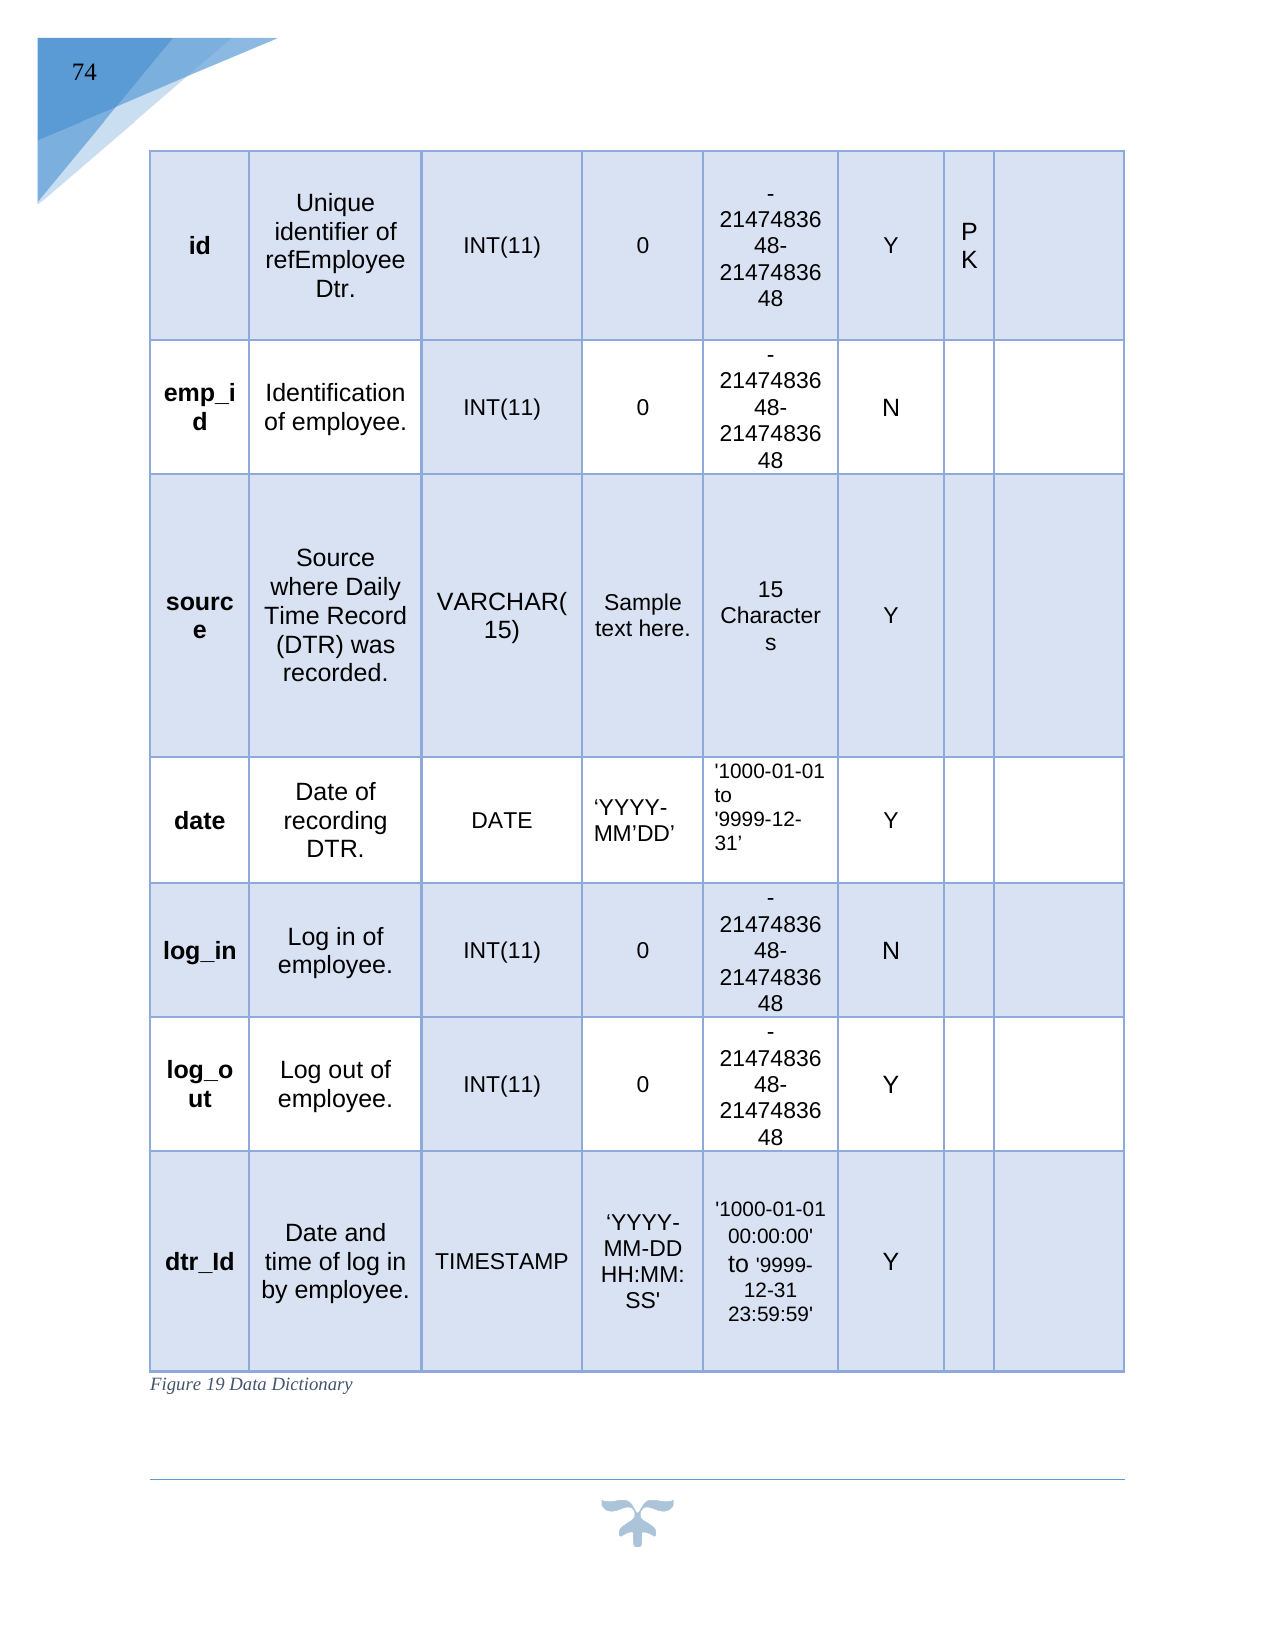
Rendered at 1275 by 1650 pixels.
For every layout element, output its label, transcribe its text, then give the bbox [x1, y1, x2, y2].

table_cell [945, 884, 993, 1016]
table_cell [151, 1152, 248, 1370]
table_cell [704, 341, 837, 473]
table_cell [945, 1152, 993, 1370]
picture [37, 37, 279, 206]
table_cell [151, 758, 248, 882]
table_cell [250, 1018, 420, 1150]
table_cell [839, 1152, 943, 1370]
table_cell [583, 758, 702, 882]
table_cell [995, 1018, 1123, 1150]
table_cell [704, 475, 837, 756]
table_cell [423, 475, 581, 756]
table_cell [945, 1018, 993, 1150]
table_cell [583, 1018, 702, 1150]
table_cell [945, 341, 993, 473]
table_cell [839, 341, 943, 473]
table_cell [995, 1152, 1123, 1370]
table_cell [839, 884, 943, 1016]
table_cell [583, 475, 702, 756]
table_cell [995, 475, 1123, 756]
text Figure 19 Data Dictionary [150, 1373, 1125, 1394]
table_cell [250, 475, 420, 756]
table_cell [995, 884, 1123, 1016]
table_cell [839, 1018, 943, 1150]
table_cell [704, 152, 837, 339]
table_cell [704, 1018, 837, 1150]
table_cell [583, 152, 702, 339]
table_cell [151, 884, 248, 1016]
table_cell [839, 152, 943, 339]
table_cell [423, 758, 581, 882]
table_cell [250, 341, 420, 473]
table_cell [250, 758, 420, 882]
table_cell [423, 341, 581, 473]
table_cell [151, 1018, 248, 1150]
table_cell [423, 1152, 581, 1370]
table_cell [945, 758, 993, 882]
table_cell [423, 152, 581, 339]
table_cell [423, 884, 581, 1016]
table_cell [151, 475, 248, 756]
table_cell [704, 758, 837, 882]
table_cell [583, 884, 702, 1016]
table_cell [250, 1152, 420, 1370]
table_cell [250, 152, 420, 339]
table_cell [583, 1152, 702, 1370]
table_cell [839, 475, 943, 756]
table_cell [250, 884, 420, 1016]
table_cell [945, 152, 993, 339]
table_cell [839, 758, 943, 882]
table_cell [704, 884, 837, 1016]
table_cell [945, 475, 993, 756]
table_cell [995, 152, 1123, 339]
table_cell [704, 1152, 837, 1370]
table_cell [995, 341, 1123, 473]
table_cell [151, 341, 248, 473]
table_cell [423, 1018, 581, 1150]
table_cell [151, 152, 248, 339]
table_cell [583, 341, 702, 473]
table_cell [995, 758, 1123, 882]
